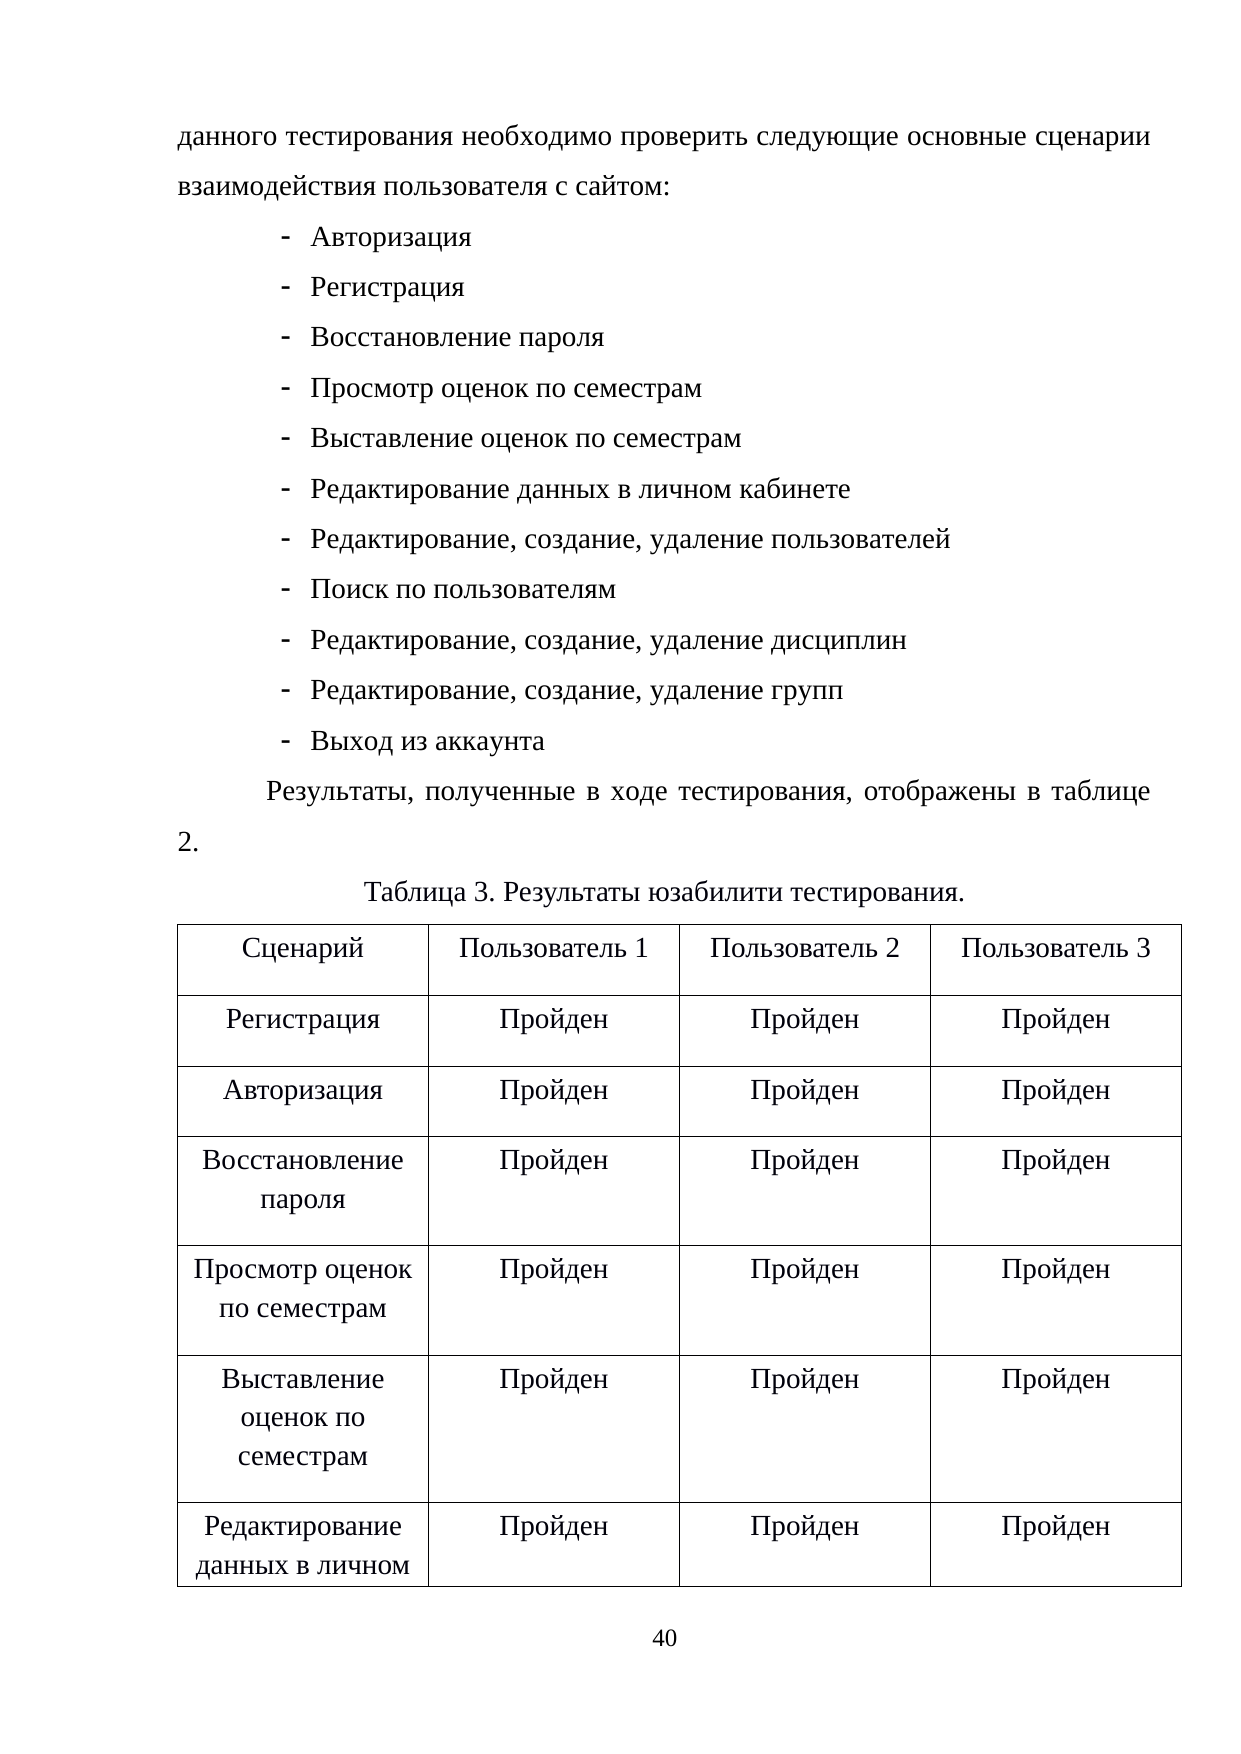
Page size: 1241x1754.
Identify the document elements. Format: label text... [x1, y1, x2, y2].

table_cell Пройден [429, 1067, 679, 1136]
text Авторизация [281, 219, 1152, 252]
table_cell Просмотр оценок по семестрам [178, 1246, 428, 1354]
table_cell Восстановление пароля [178, 1137, 428, 1245]
table_cell Пройден [429, 996, 679, 1066]
table_cell Пройден [931, 1356, 1181, 1502]
table_cell Пройден [931, 996, 1181, 1066]
text Редактирование, создание, удаление дисциплин [281, 622, 1152, 656]
text Поиск по пользователям [281, 572, 1152, 605]
table_cell Пройден [931, 1246, 1181, 1354]
table_cell Пройден [931, 1067, 1181, 1136]
text Регистрация [281, 269, 1152, 303]
table_cell Регистрация [178, 996, 428, 1066]
table_cell Пройден [429, 1503, 679, 1586]
table_cell Пройден [680, 996, 930, 1066]
table_header Пользователь 2 [680, 925, 930, 995]
table_cell Пройден [429, 1356, 679, 1502]
text Просмотр оценок по семестрам [281, 370, 1152, 404]
text Редактирование, создание, удаление пользователей [281, 521, 1152, 555]
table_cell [178, 1503, 428, 1586]
table_header Пользователь 3 [931, 925, 1181, 995]
table_cell Пройден [931, 1137, 1181, 1245]
text Редактирование, создание, удаление групп [281, 672, 1152, 706]
table_cell Выставление оценок по семестрам [178, 1356, 428, 1502]
table_cell Пройден [429, 1246, 679, 1354]
table_cell Пройден [680, 1137, 930, 1245]
table_header Сценарий [178, 925, 428, 995]
table_cell Пройден [429, 1137, 679, 1245]
text Таблица 3. Результаты юзабилити тестирования. [177, 874, 1152, 907]
table_cell Авторизация [178, 1067, 428, 1136]
table_cell Пройден [680, 1246, 930, 1354]
text Восстановление пароля [281, 319, 1152, 353]
list Результаты, полученные в ходе тестирования, отображены в таблице 2. [177, 773, 1152, 857]
table_cell Пройден [680, 1503, 930, 1586]
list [177, 118, 1152, 202]
text Редактирование данных в личном кабинете [281, 471, 1152, 504]
table_cell Пройден [680, 1067, 930, 1136]
table_cell Пройден [931, 1503, 1181, 1586]
text Выставление оценок по семестрам [281, 420, 1152, 454]
table_header Пользователь 1 [429, 925, 679, 995]
table_cell Пройден [680, 1356, 930, 1502]
text Выход из аккаунта [281, 723, 1152, 757]
